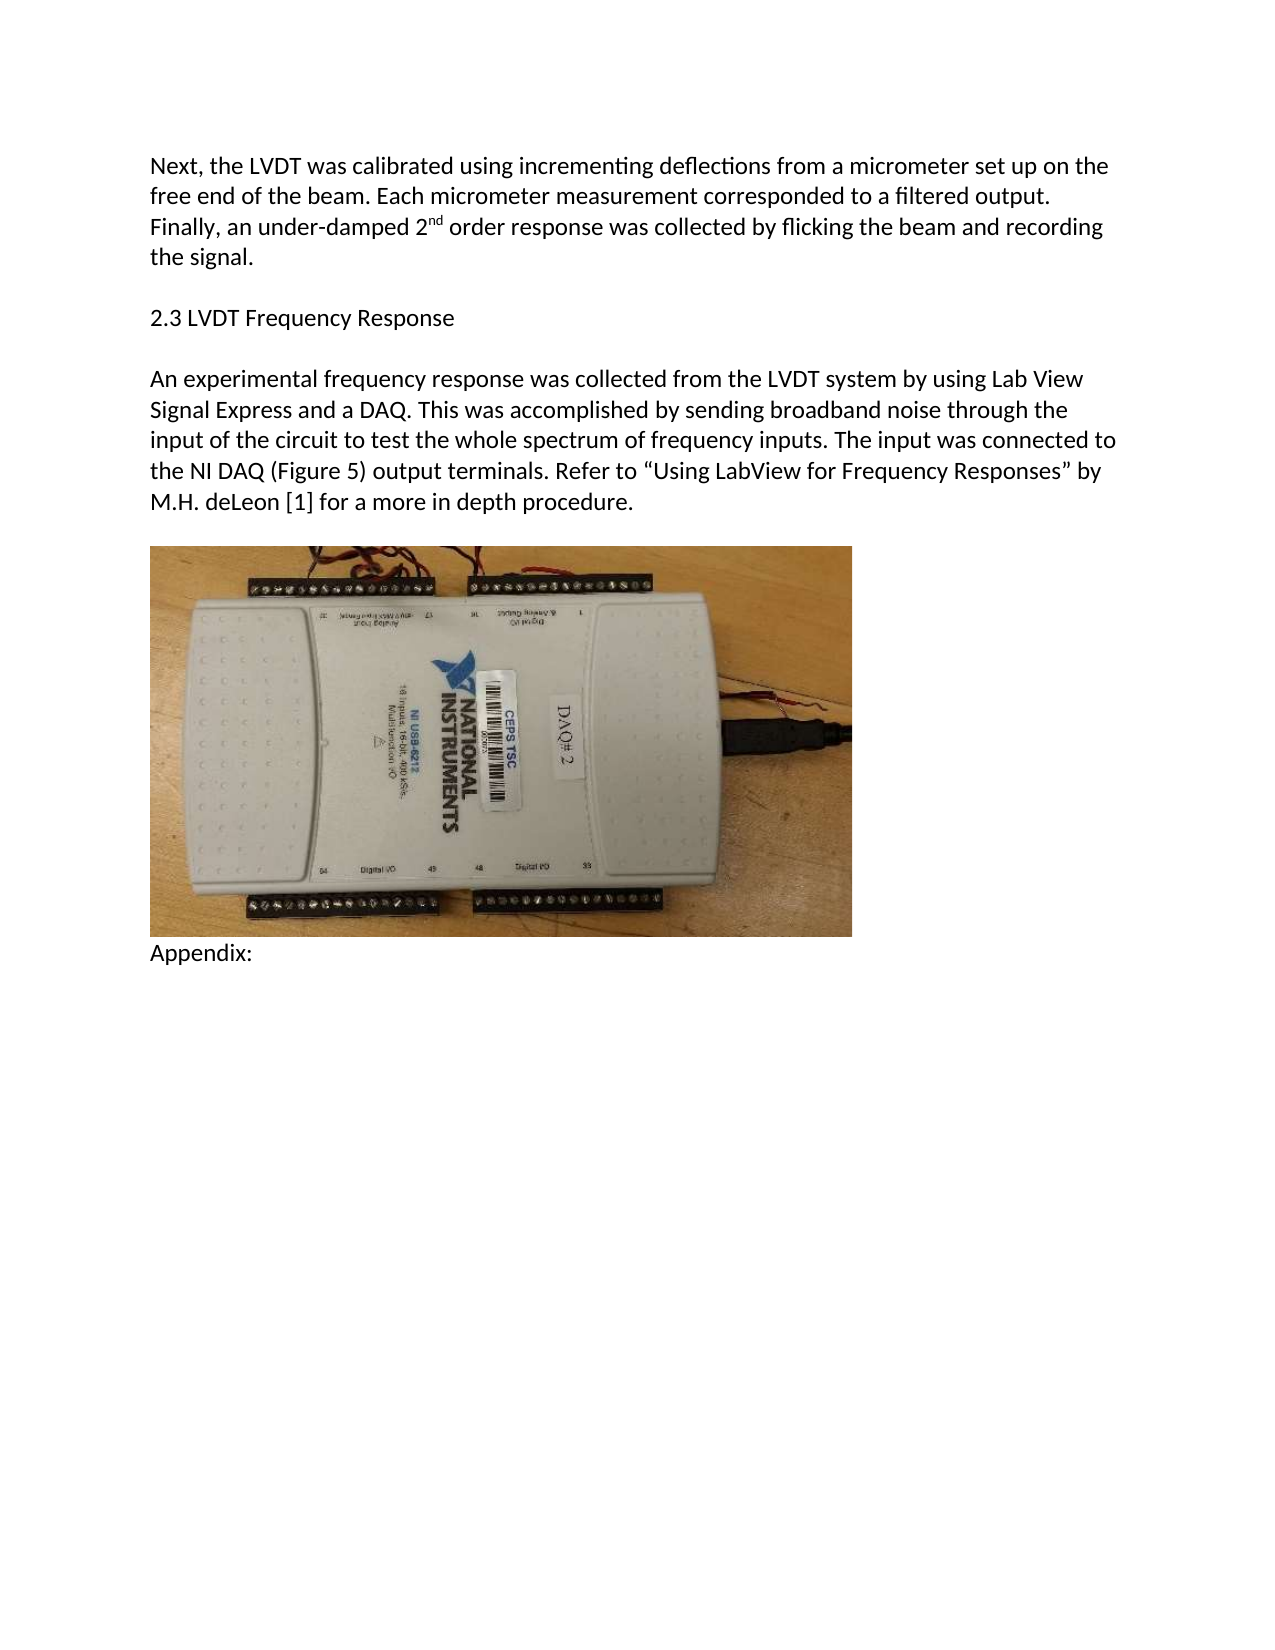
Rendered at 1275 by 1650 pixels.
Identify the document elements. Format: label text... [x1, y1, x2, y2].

text 2.3 LVDT Frequency Response [150, 303, 1125, 333]
text Next, the LVDT was calibrated using incrementing deflections from a micrometer set up on the free end of the beam. Each micrometer measurement corresponded to a filtered output. Finally, an under-damped 2nd order response was collected by flicking the beam and recording the signal. [150, 150, 1125, 272]
picture [150, 546, 853, 937]
text An experimental frequency response was collected from the LVDT system by using Lab View Signal Express and a DAQ. This was accomplished by sending broadband noise through the input of the circuit to test the whole spectrum of frequency inputs. The input was connected to the NI DAQ (Figure 5) output terminals. Refer to “Using LabView for Frequency Responses” by M.H. deLeon [1] for a more in depth procedure. [150, 364, 1125, 516]
text Appendix: [150, 937, 1125, 967]
